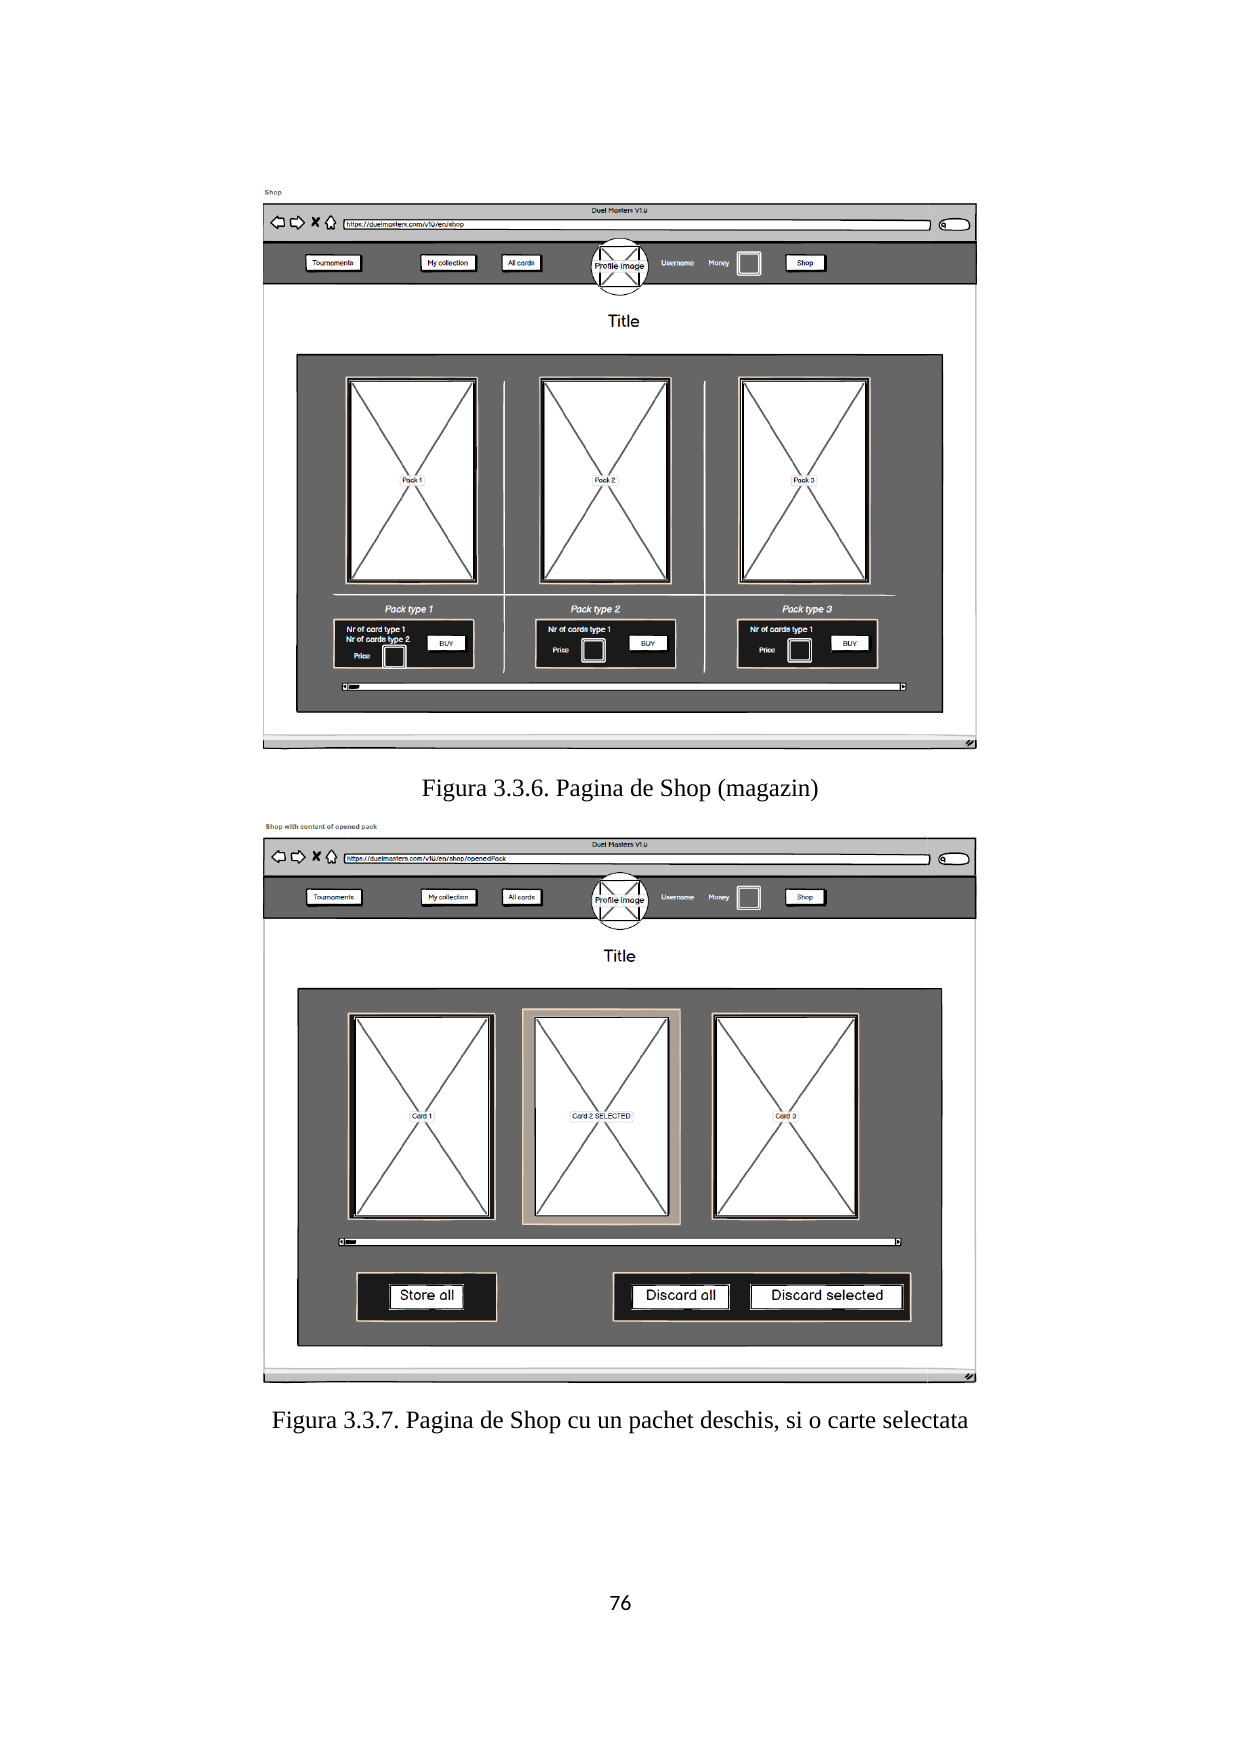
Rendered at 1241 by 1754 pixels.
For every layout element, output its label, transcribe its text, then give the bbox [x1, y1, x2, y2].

picture [263, 189, 978, 752]
text Figura 3.3.6. Pagina de Shop (magazin) [118, 773, 1122, 801]
picture [262, 822, 978, 1385]
text Figura 3.3.7. Pagina de Shop cu un pachet deschis, si o carte selectata [118, 1406, 1122, 1434]
